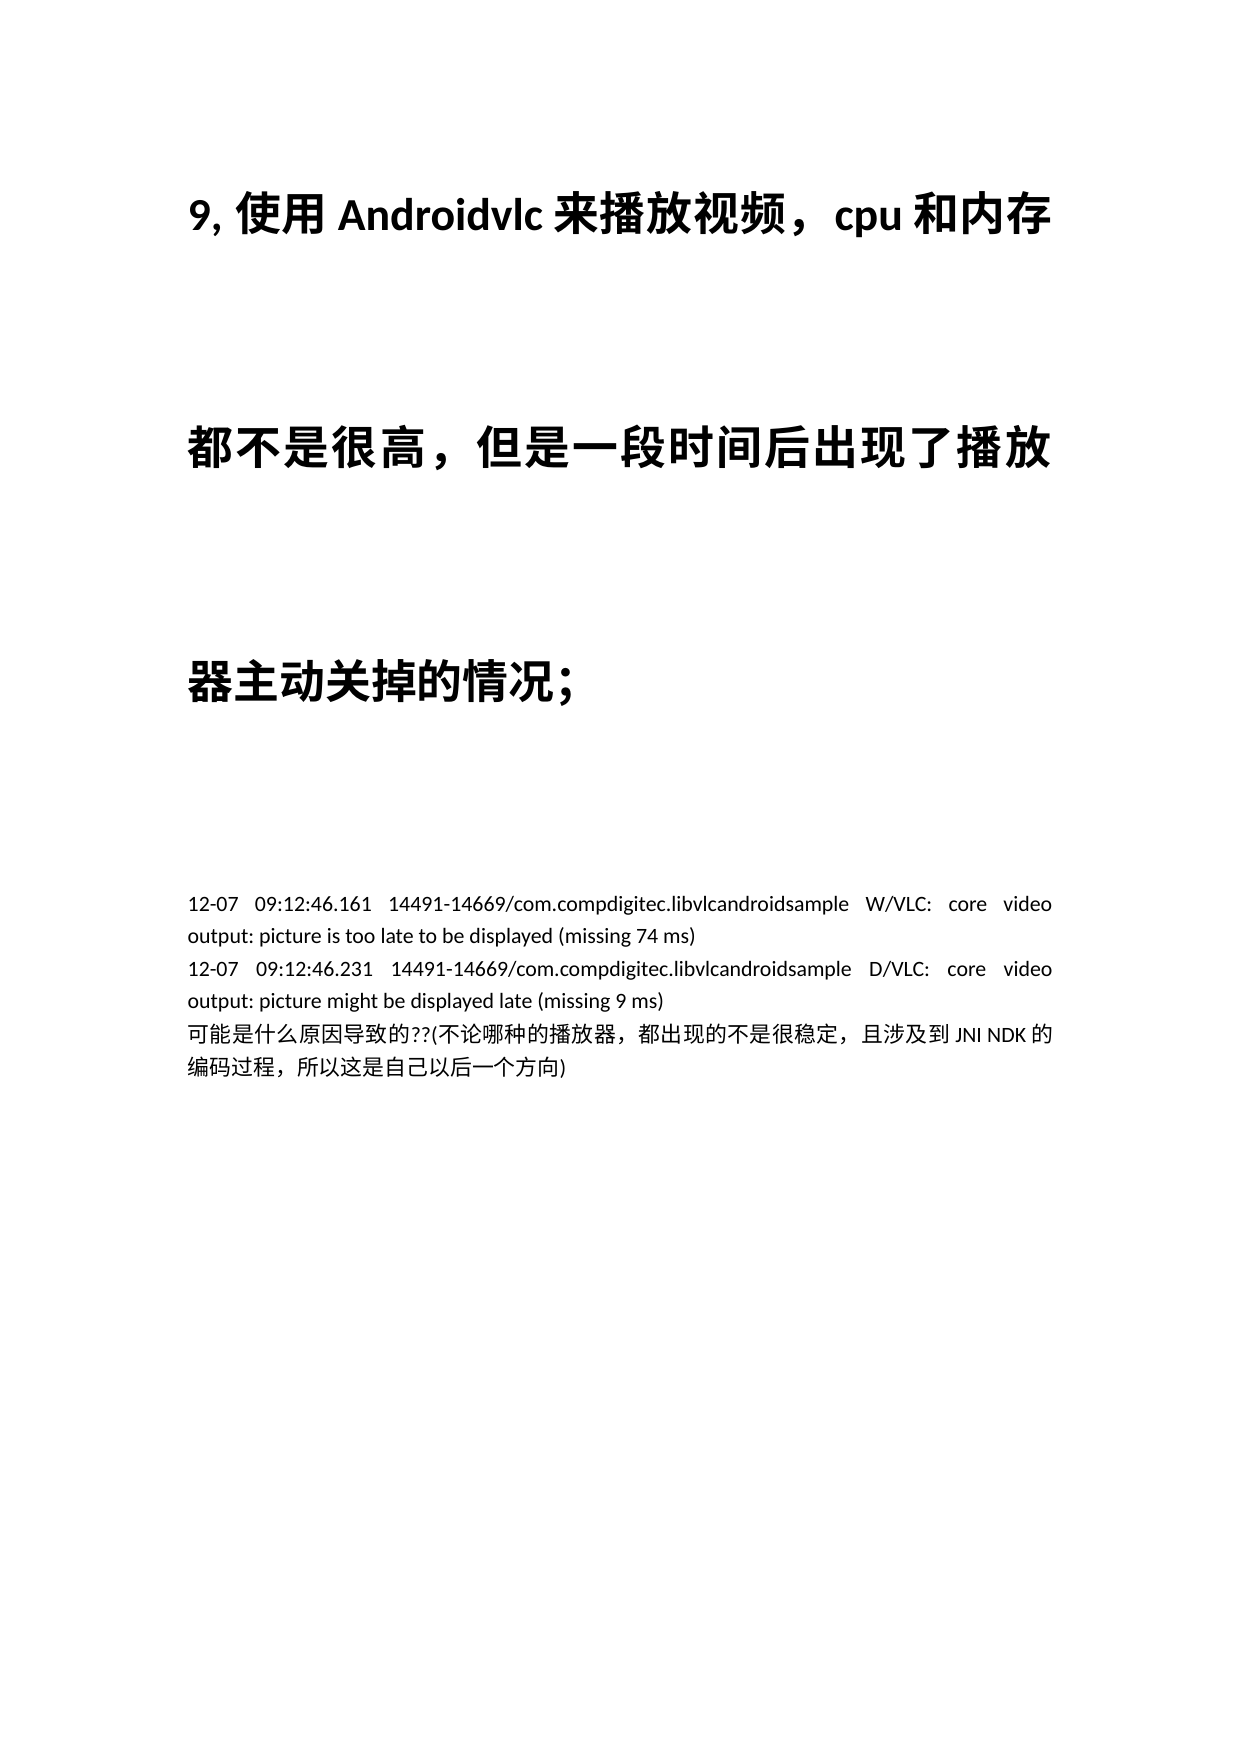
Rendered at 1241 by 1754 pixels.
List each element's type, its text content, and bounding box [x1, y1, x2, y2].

subtitle 9, 使用Androidvlc来播放视频，cpu和内存都不是很高，但是一段时间后出现了播放器主动关掉的情况； [187, 162, 1053, 727]
text 12-07 09:12:46.231 14491-14669/com.compdigitec.libvlcandroidsample D/VLC: core video output: picture might be displayed late (missing 9 ms) [187, 952, 1053, 1017]
text 可能是什么原因导致的??(不论哪种的播放器，都出现的不是很稳定，且涉及到JNI NDK的编码过程，所以这是自己以后一个方向) [187, 1017, 1053, 1082]
text 12-07 09:12:46.161 14491-14669/com.compdigitec.libvlcandroidsample W/VLC: core video output: picture is too late to be displayed (missing 74 ms) [187, 887, 1053, 952]
